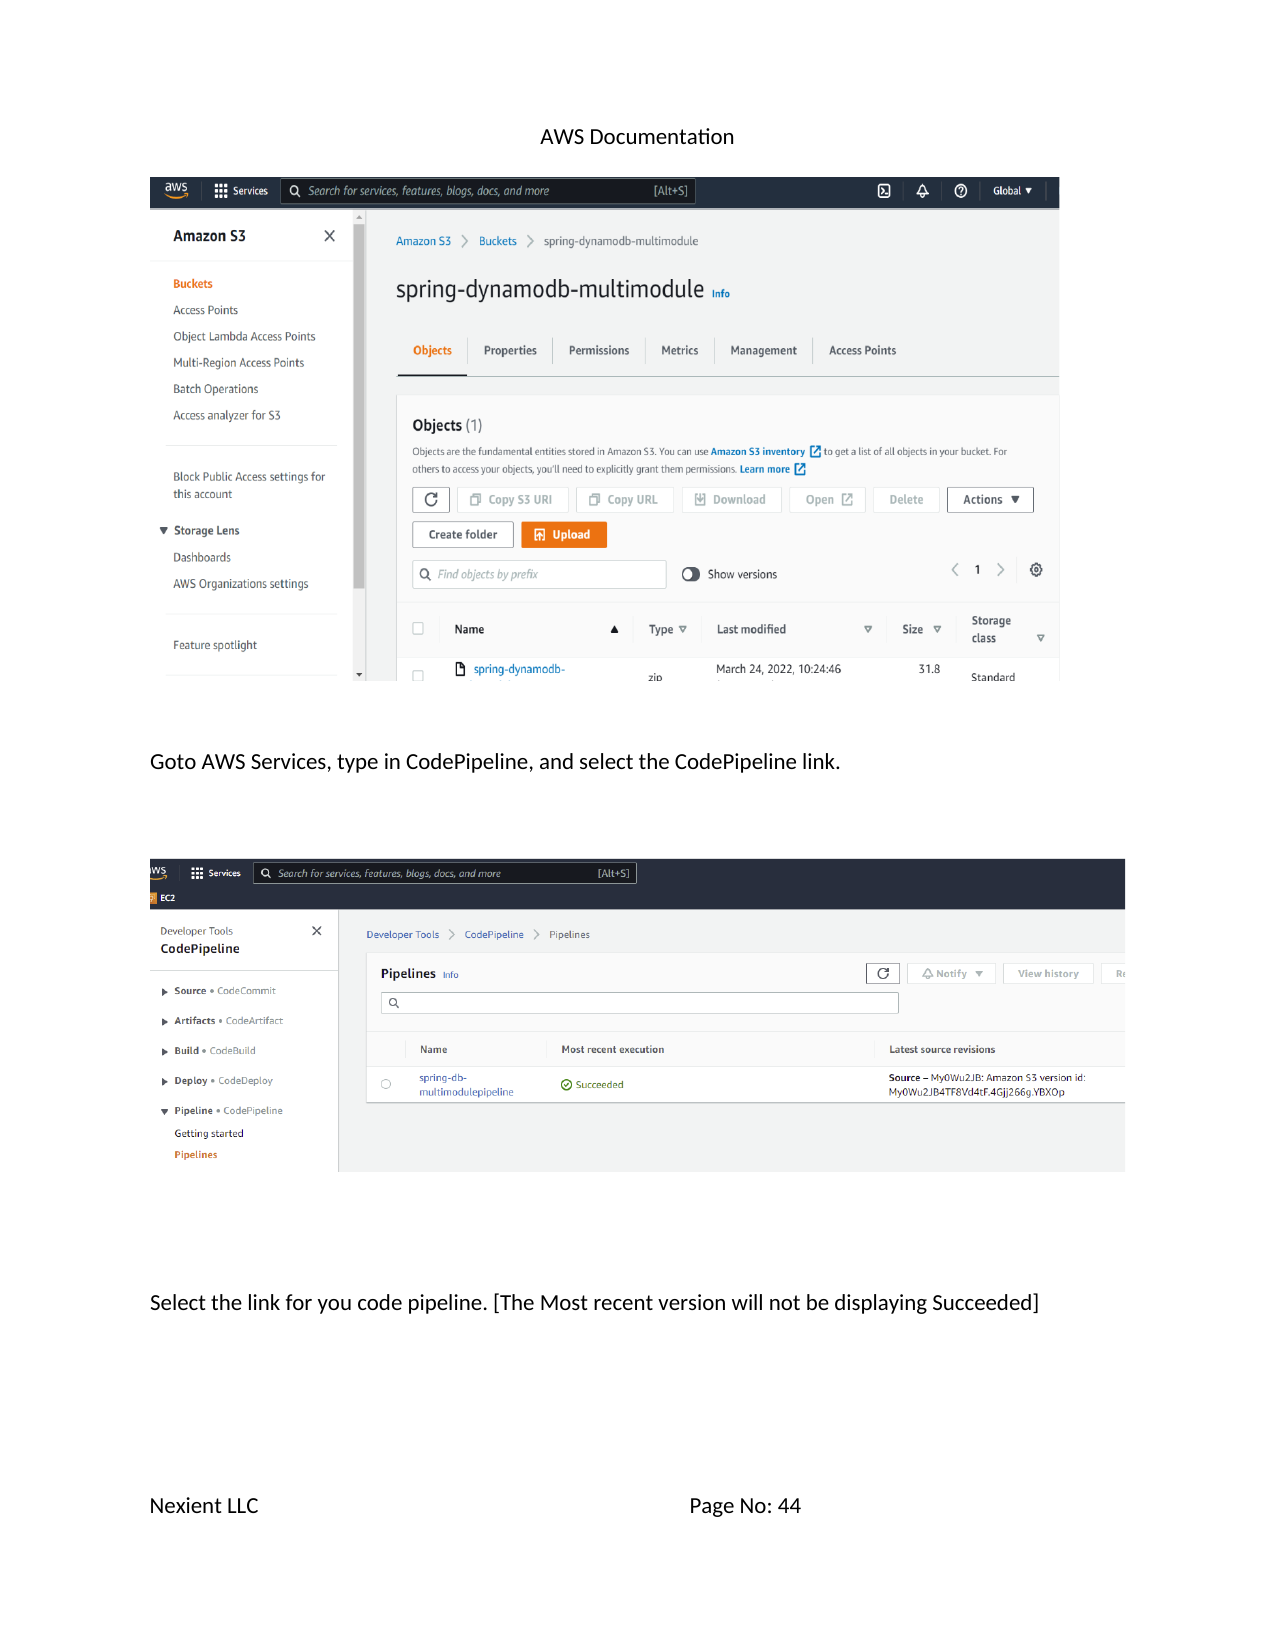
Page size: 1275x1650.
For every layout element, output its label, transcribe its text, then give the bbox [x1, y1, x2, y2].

picture [150, 840, 1125, 1172]
text Select the link for you code pipeline. [The Most recent version will not be displaying Succeeded] [150, 1288, 1125, 1316]
text Goto AWS Services, type in CodePipeline, and select the CodePipeline link. [150, 747, 1125, 775]
picture [150, 177, 1060, 681]
